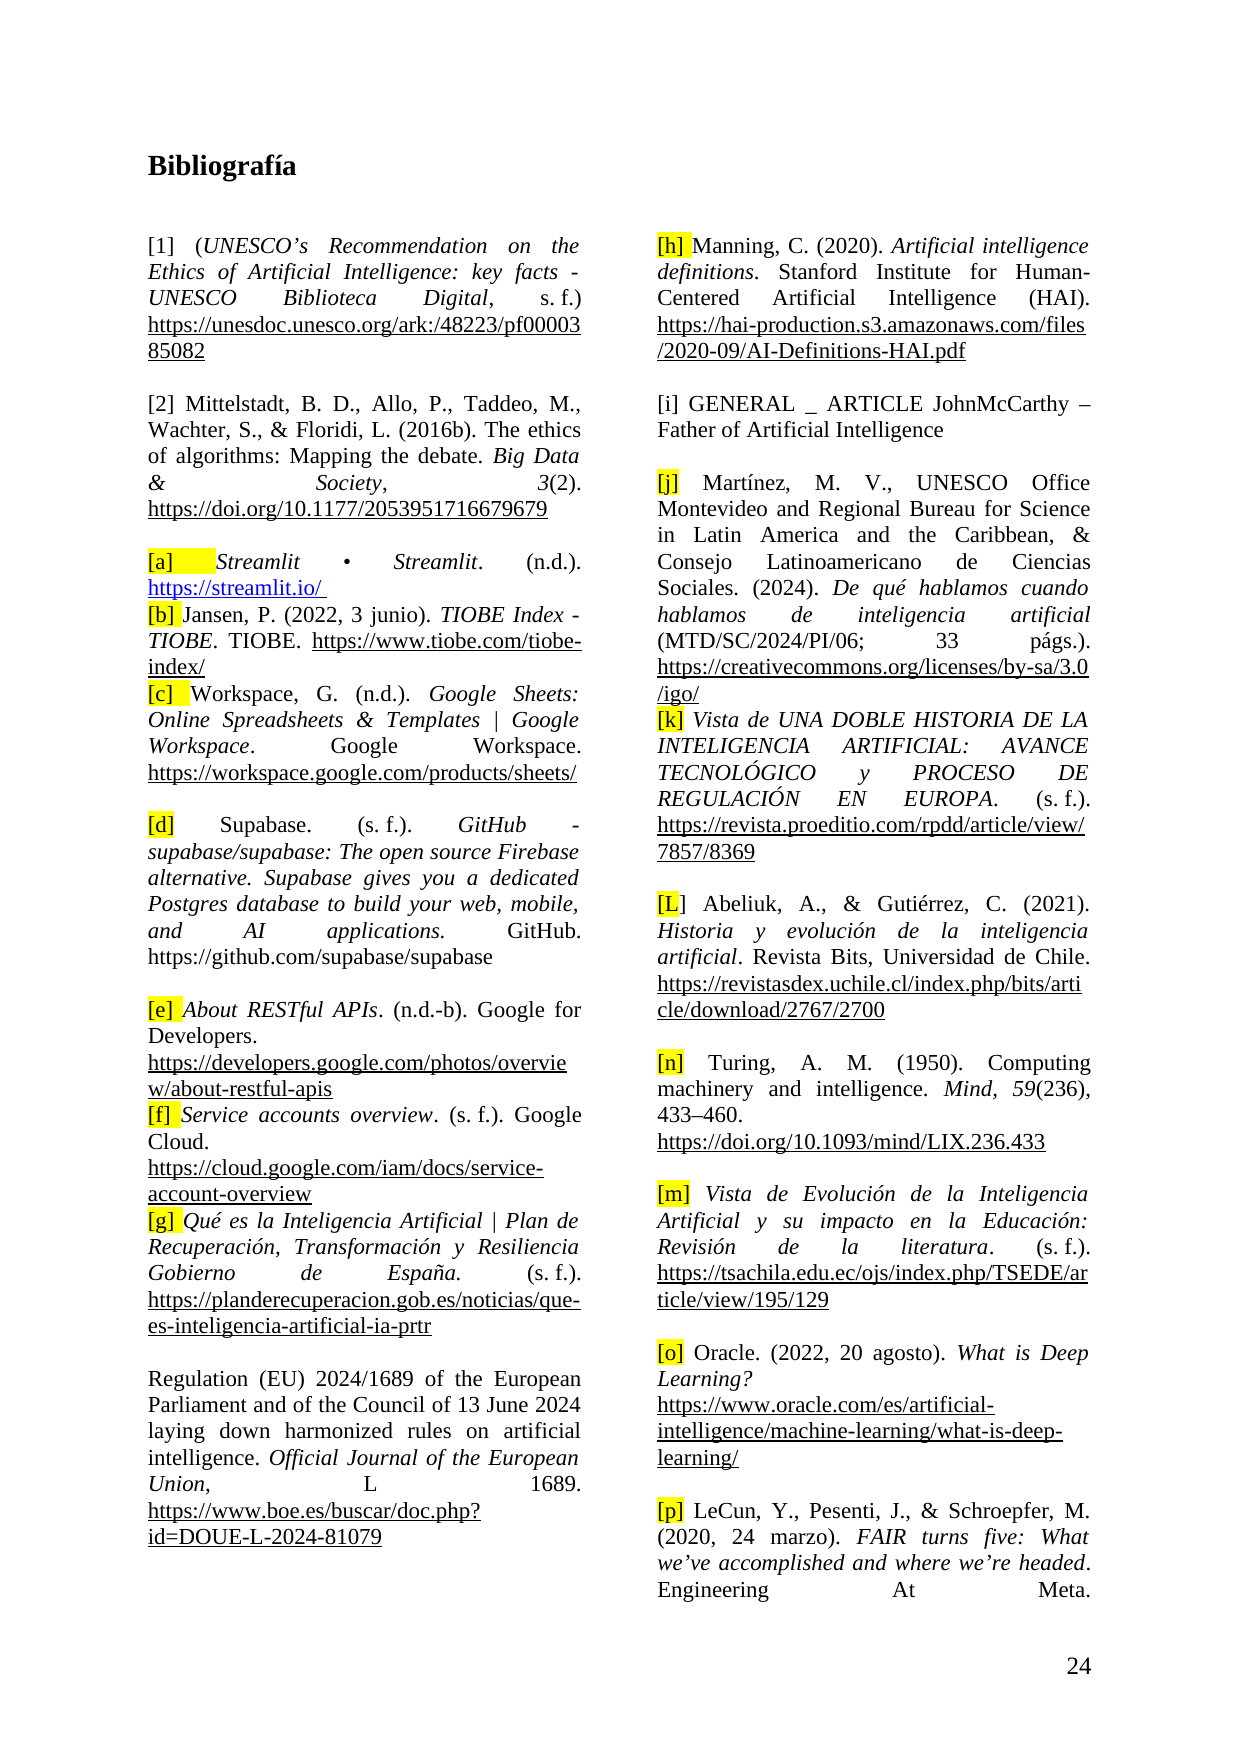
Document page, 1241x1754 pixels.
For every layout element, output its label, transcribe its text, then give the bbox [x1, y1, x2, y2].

text [k] Vista de UNA DOBLE HISTORIA DE LA INTELIGENCIA ARTIFICIAL: AVANCE TECNOLÓGICO y PROCESO DE REGULACIÓN EN EUROPA. (s. f.). https://revista.proeditio.com/rpdd/article/view/7857/8369 [657, 706, 1091, 864]
text [o] Oracle. (2022, 20 agosto). What is Deep Learning? https://www.oracle.com/es/artificial-intelligence/machine-learning/what-is-deep-learning/ [657, 1338, 1091, 1470]
text [1] (UNESCO’s Recommendation on the Ethics of Artificial Intelligence: key facts - UNESCO Biblioteca Digital, s. f.) https://unesdoc.unesco.org/ark:/48223/pf0000385082 [148, 232, 582, 363]
text [b] Jansen, P. (2022, 3 junio). TIOBE Index - TIOBE. TIOBE. https://www.tiobe.com/tiobe-index/ [148, 601, 582, 680]
text [i] GENERAL _ ARTICLE JohnMcCarthy – Father of Artificial Intelligence [657, 390, 1091, 442]
text Bibliografía [148, 148, 1091, 181]
text [d] Supabase. (s. f.). GitHub - supabase/supabase: The open source Firebase alternative. Supabase gives you a dedicated Postgres database to build your web, mobile, and AI applications. GitHub. https://github.com/supabase/supabase [148, 811, 582, 969]
text [h] Manning, C. (2020). Artificial intelligence definitions. Stanford Institute for Human-Centered Artificial Intelligence (HAI). https://hai-production.s3.amazonaws.com/files/2020-09/AI-Definitions-HAI.pdf [657, 232, 1091, 363]
text [g] Qué es la Inteligencia Artificial | Plan de Recuperación, Transformación y Resiliencia Gobierno de España. (s. f.). https://planderecuperacion.gob.es/noticias/que-es-inteligencia-artificial-ia-prtr [148, 1207, 582, 1338]
text [f] Service accounts overview. (s. f.). Google Cloud. https://cloud.google.com/iam/docs/service-account-overview [148, 1101, 582, 1207]
text [L] Abeliuk, A., & Gutiérrez, C. (2021). Historia y evolución de la inteligencia artificial. Revista Bits, Universidad de Chile. https://revistasdex.uchile.cl/index.php/bits/article/download/2767/2700 [657, 891, 1091, 1022]
text [2] Mittelstadt, B. D., Allo, P., Taddeo, M., Wachter, S., & Floridi, L. (2016b). The ethics of algorithms: Mapping the debate. Big Data & Society, 3(2). https://doi.org/10.1177/2053951716679679 [148, 390, 582, 522]
text Regulation (EU) 2024/1689 of the European Parliament and of the Council of 13 June 2024 laying down harmonized rules on artificial intelligence. Official Journal of the European Union, L 1689. https://www.boe.es/buscar/doc.php?id=DOUE-L-2024-81079 [148, 1365, 582, 1549]
text [m] Vista de Evolución de la Inteligencia Artificial y su impacto en la Educación: Revisión de la literatura. (s. f.). https://tsachila.edu.ec/ojs/index.php/TSEDE/article/view/195/129 [657, 1180, 1091, 1312]
text [j] Martínez, M. V., UNESCO Office Montevideo and Regional Bureau for Science in Latin America and the Caribbean, & Consejo Latinoamericano de Ciencias Sociales. (2024). De qué hablamos cuando hablamos de inteligencia artificial (MTD/SC/2024/PI/06; 33 págs.). https://creativecommons.org/licenses/by-sa/3.0/igo/ [657, 469, 1091, 706]
text [n] Turing, A. M. (1950). Computing machinery and intelligence. Mind, 59(236), 433–460. https://doi.org/10.1093/mind/LIX.236.433 [657, 1049, 1091, 1154]
text [e] About RESTful APIs. (n.d.-b). Google for Developers. https://developers.google.com/photos/overview/about-restful-apis [148, 996, 582, 1101]
text [c] Workspace, G. (n.d.). Google Sheets: Online Spreadsheets & Templates | Google Workspace. Google Workspace. https://workspace.google.com/products/sheets/ [148, 680, 582, 785]
text [a] Streamlit • Streamlit. (n.d.). https://streamlit.io/ [148, 548, 582, 601]
